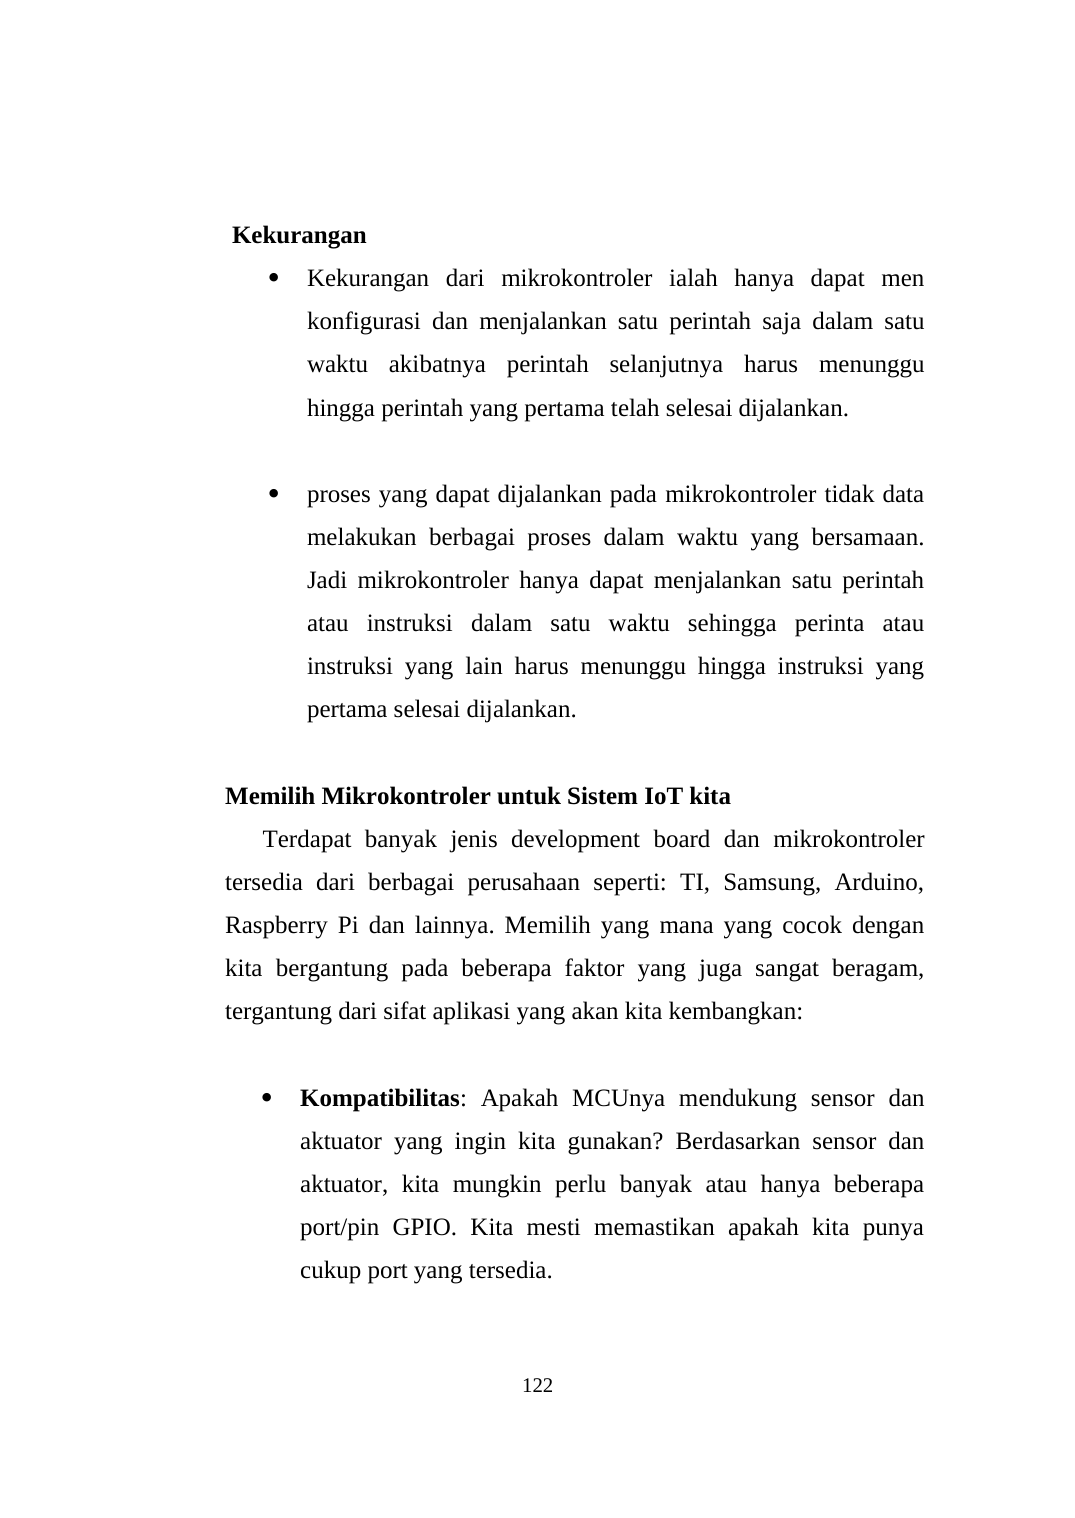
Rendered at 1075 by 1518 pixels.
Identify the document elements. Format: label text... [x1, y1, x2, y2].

list Terdapat banyak jenis development board dan mikrokontroler tersedia dari berbagai perusahaan seperti: TI, Samsung, Arduino, Raspberry Pi dan lainnya. Memilih yang mana yang cocok dengan kita bergantung pada beberapa faktor yang juga sangat beragam, tergantung dari sifat aplikasi yang akan kita kembangkan: [225, 824, 925, 1025]
list Kekurangan [232, 220, 925, 249]
list Kompatibilitas: Apakah MCUnya mendukung sensor dan aktuator yang ingin kita gunakan? Berdasarkan sensor dan aktuator, kita mungkin perlu banyak atau hanya beberapa port/pin GPIO. Kita mesti memastikan apakah kita punya cukup port yang tersedia. [262, 1083, 925, 1284]
list Kekurangan dari mikrokontroler ialah hanya dapat men konfigurasi dan menjalankan satu perintah saja dalam satu waktu akibatnya perintah selanjutnya harus menunggu hingga perintah yang pertama telah selesai dijalankan. [269, 263, 925, 421]
list Memilih Mikrokontroler untuk Sistem IoT kita [225, 781, 925, 809]
list proses yang dapat dijalankan pada mikrokontroler tidak data melakukan berbagai proses dalam waktu yang bersamaan. Jadi mikrokontroler hanya dapat menjalankan satu perintah atau instruksi dalam satu waktu sehingga perinta atau instruksi yang lain harus menunggu hingga instruksi yang pertama selesai dijalankan. [269, 479, 925, 723]
